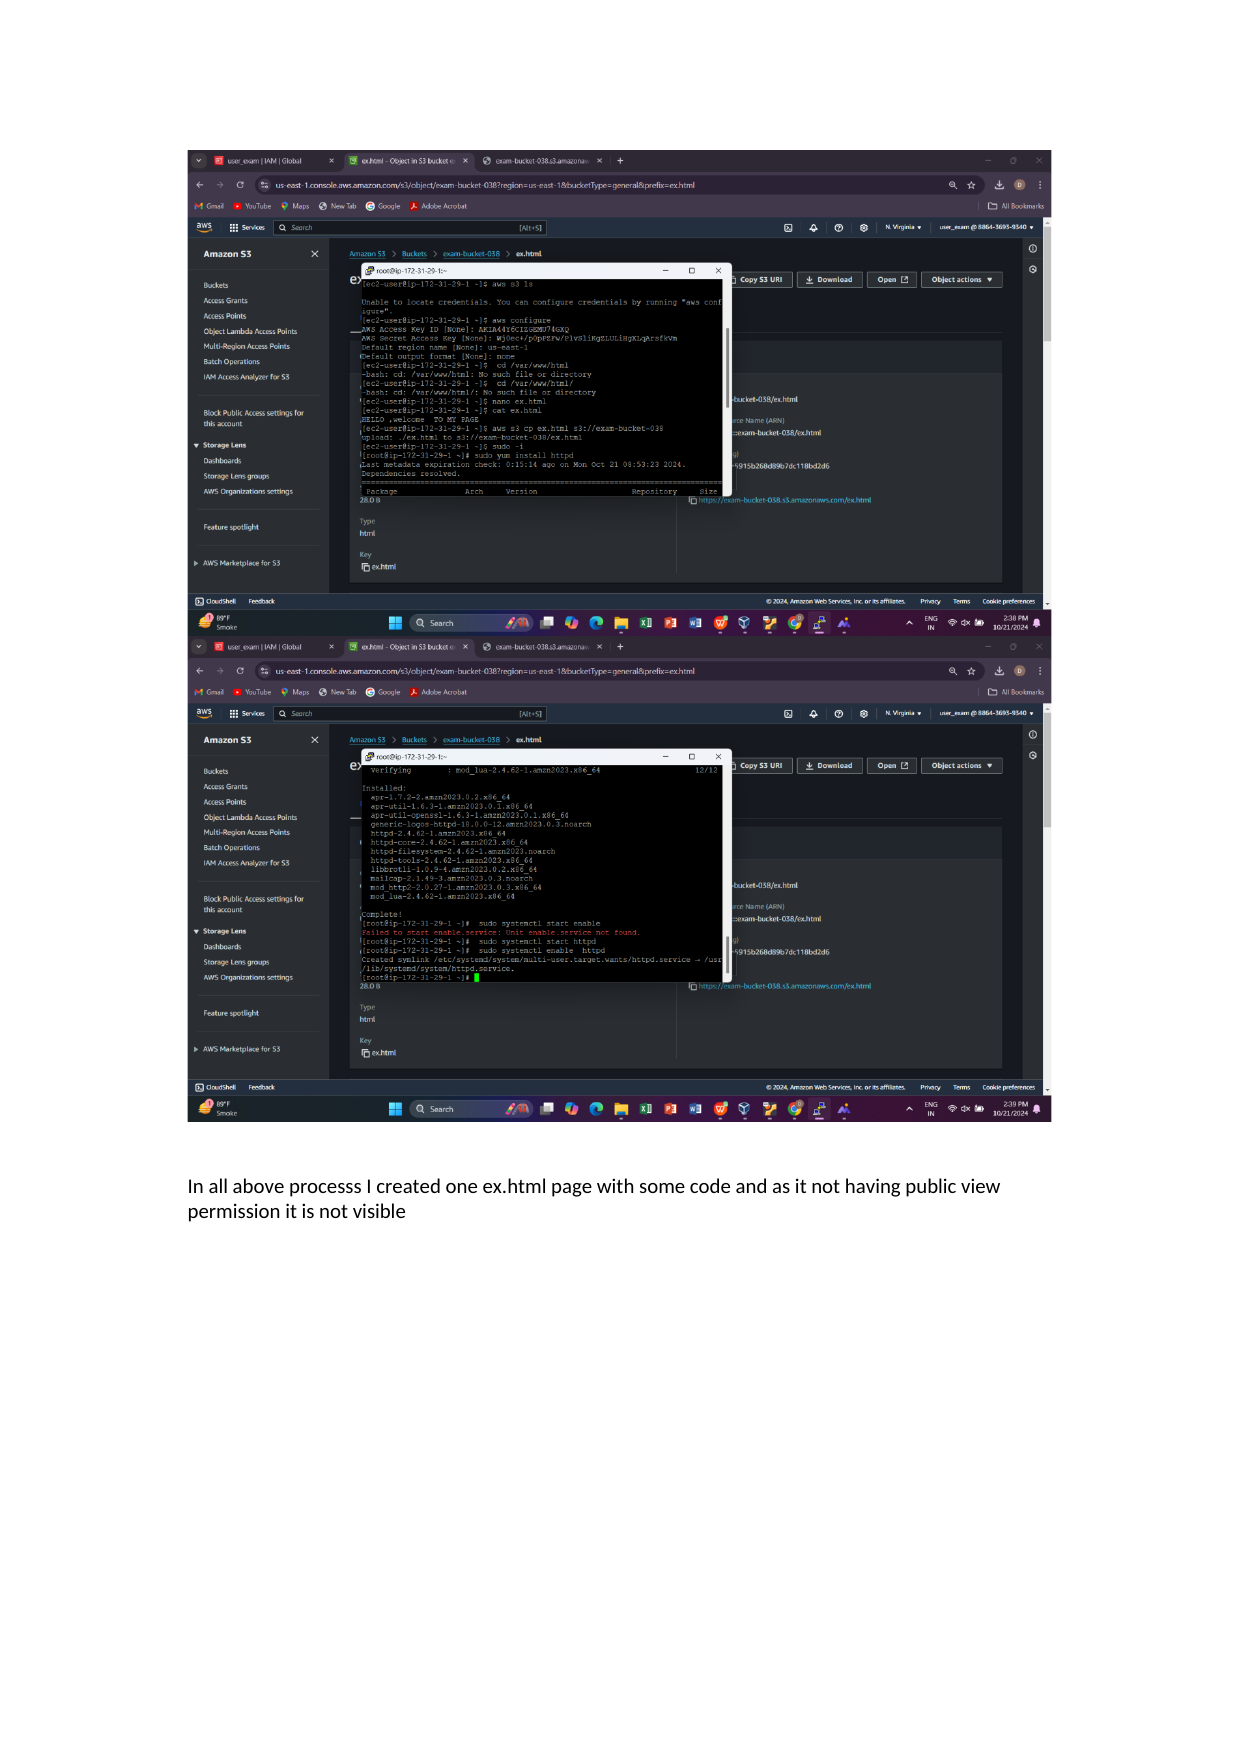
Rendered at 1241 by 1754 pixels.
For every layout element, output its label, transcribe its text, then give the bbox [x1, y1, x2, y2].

picture [187, 150, 1052, 1122]
text In all above processs I created one ex.html page with some code and as it not having public view permission it is not visible [187, 1173, 1053, 1224]
